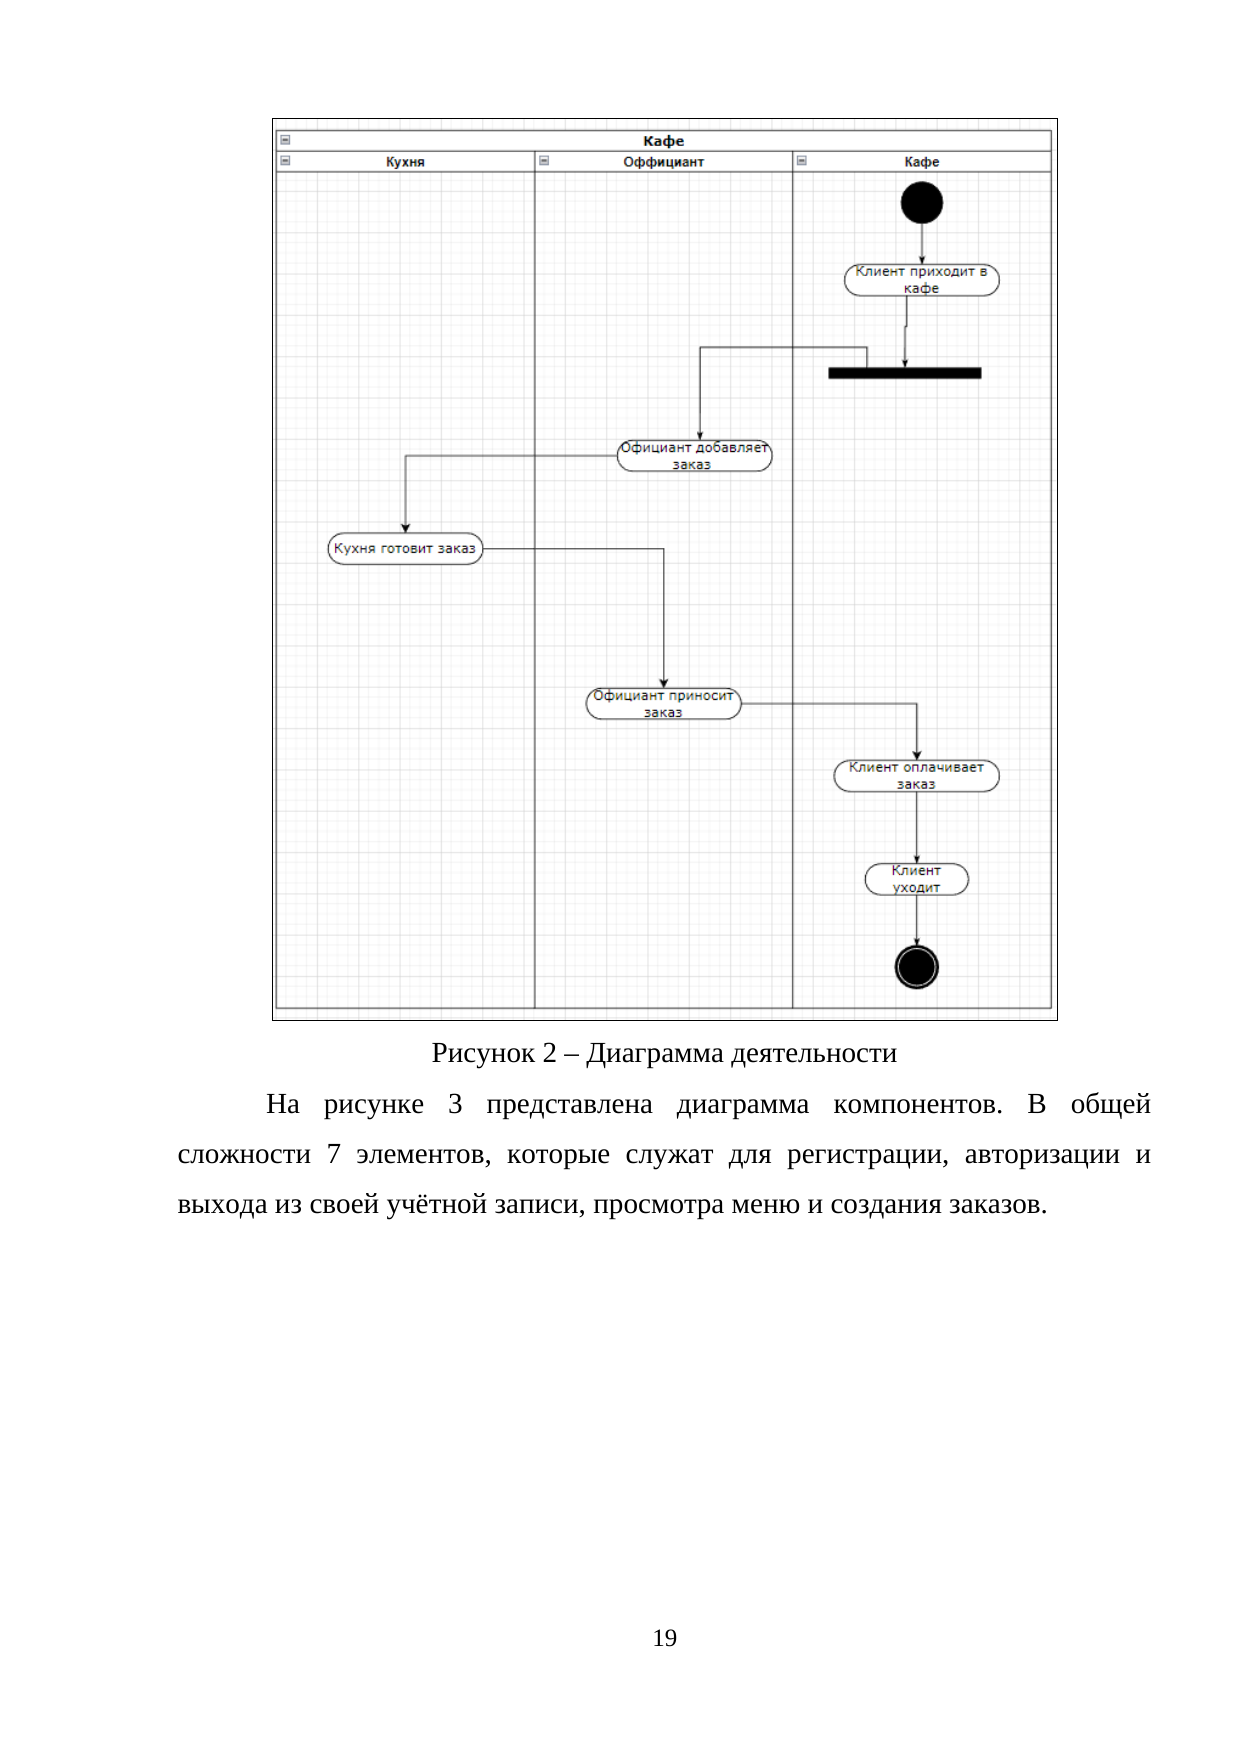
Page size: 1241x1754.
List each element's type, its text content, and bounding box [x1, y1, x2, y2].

text Рисунок 2 – Диаграмма деятельности [177, 1035, 1152, 1069]
text На рисунке 3 представлена диаграмма компонентов. В общей сложности 7 элементов, которые служат для регистрации, авторизации и выхода из своей учётной записи, просмотра меню и создания заказов. [177, 1086, 1152, 1220]
picture [273, 119, 1057, 1020]
